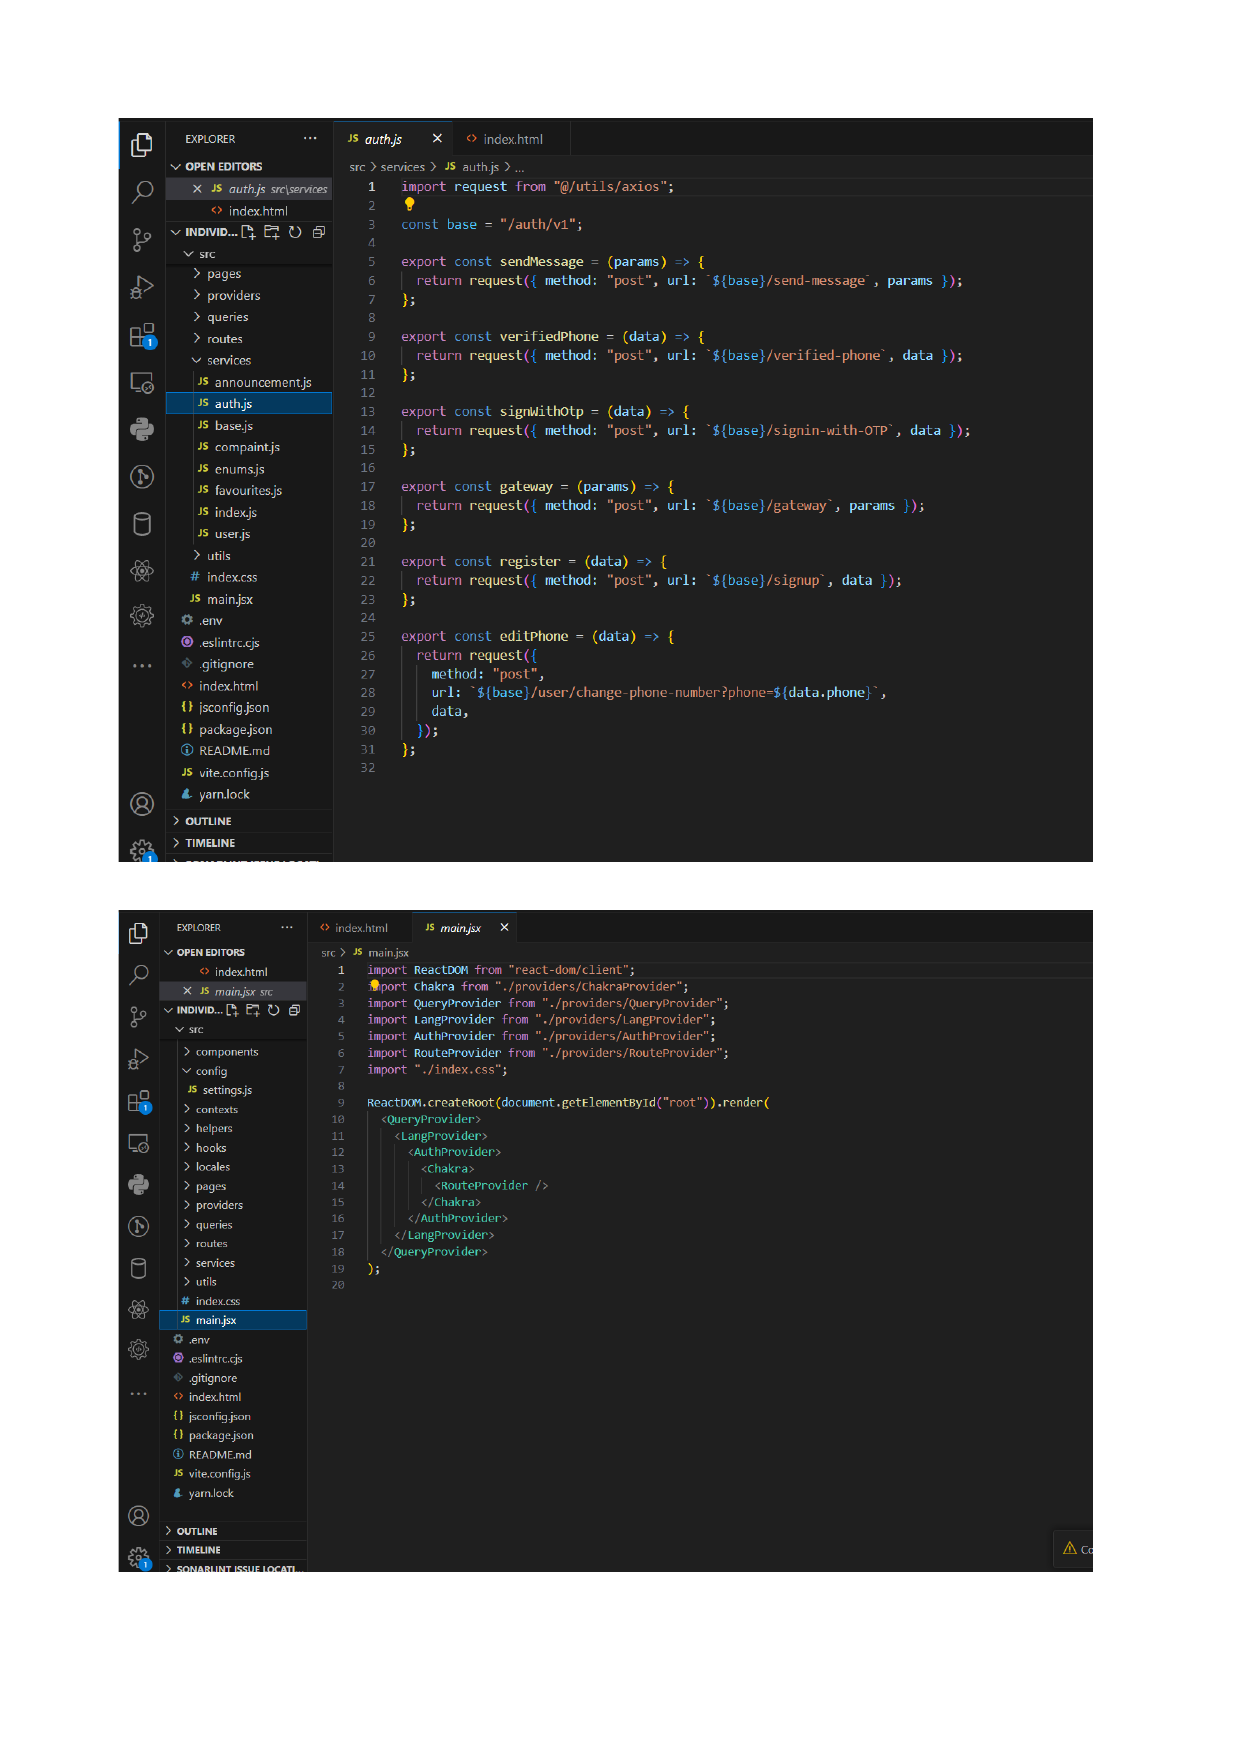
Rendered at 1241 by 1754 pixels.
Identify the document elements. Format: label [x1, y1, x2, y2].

picture [118, 118, 1093, 862]
picture [118, 910, 1093, 1572]
